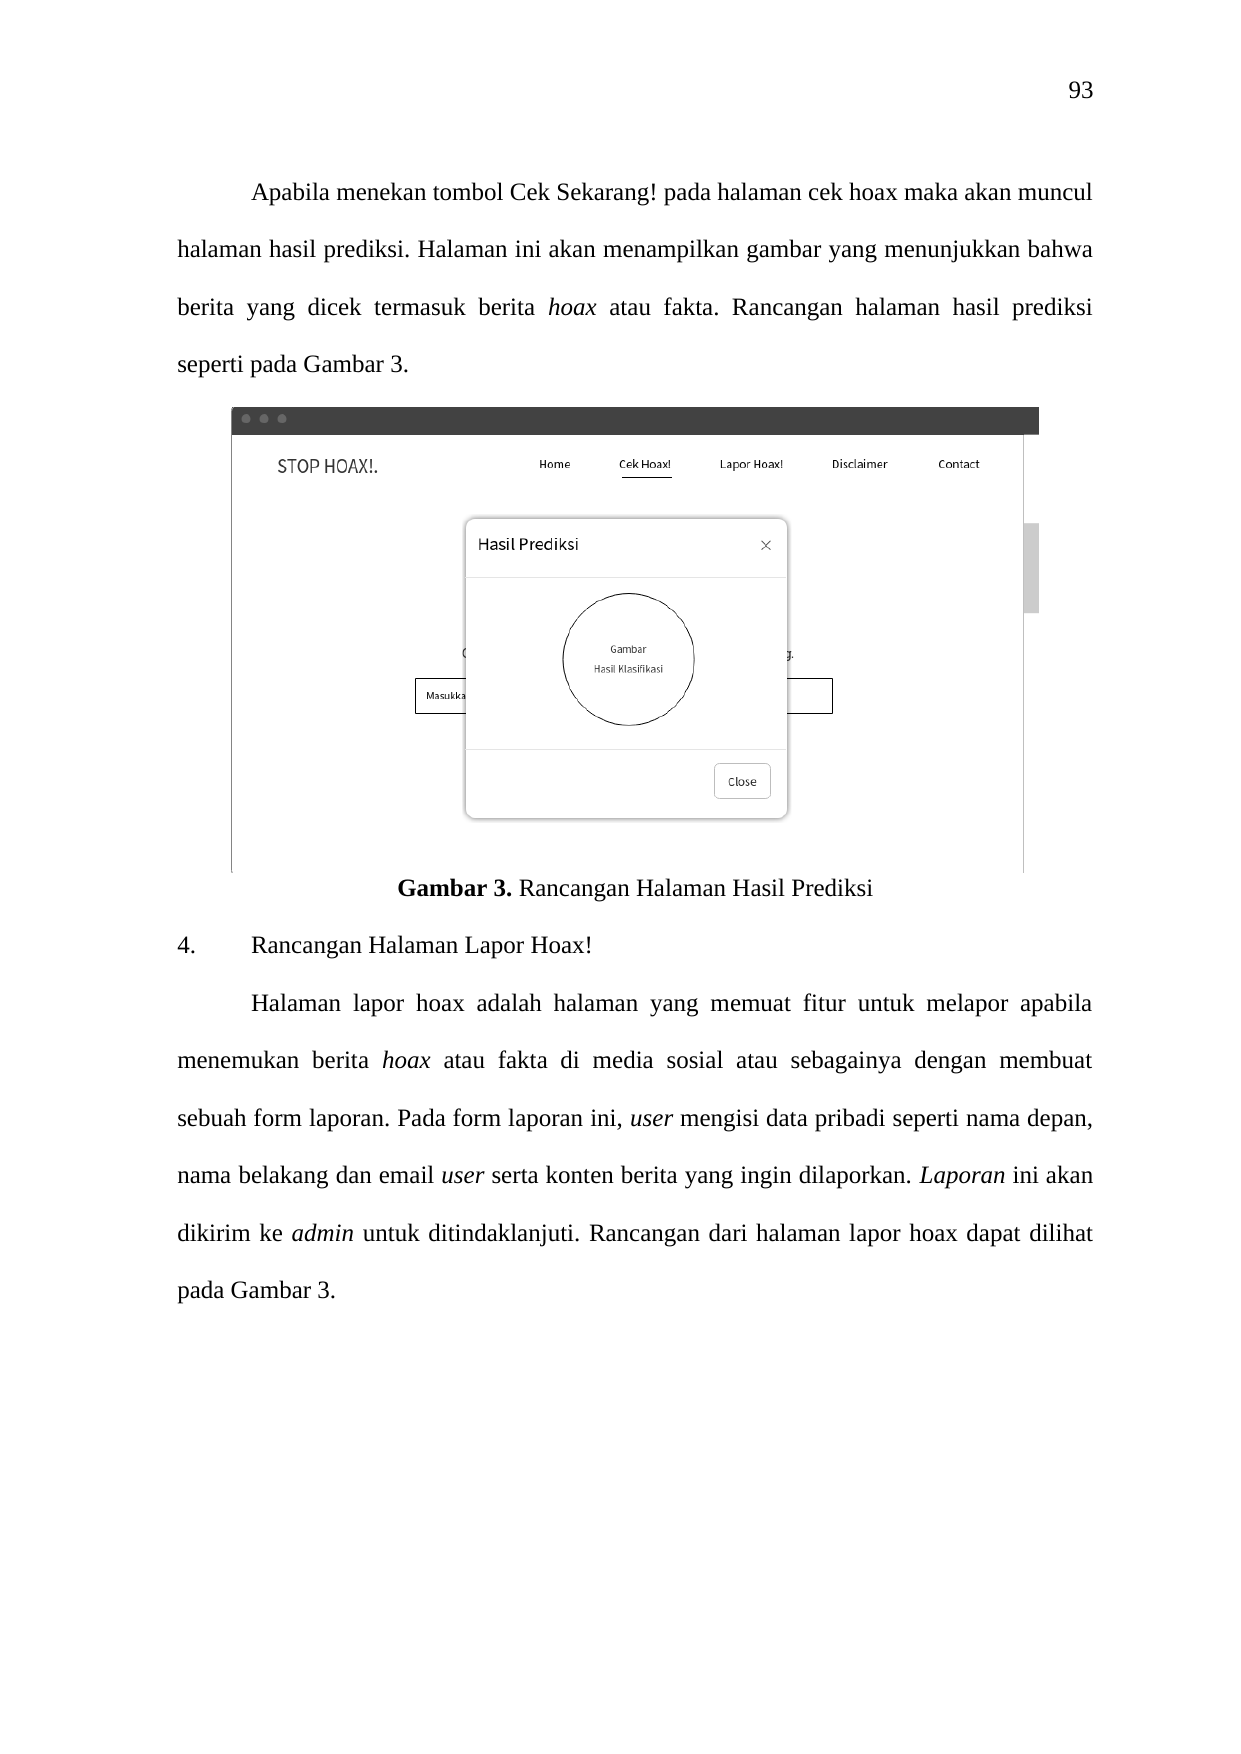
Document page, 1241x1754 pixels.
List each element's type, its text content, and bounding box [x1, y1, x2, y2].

list Gambar 3. Rancangan Halaman Hasil Prediksi [177, 873, 1093, 901]
picture [231, 407, 1039, 873]
list Apabila menekan tombol Cek Sekarang! pada halaman cek hoax maka akan muncul halaman hasil prediksi. Halaman ini akan menampilkan gambar yang menunjukkan bahwa berita yang dicek termasuk berita hoax atau fakta. Rancangan halaman hasil prediksi seperti pada Gambar 3. [177, 177, 1093, 378]
list Halaman lapor hoax adalah halaman yang memuat fitur untuk melapor apabila menemukan berita hoax atau fakta di media sosial atau sebagainya dengan membuat sebuah form laporan. Pada form laporan ini, user mengisi data pribadi seperti nama depan, nama belakang dan email user serta konten berita yang ingin dilaporkan. Laporan ini akan dikirim ke admin untuk ditindaklanjuti. Rancangan dari halaman lapor hoax dapat dilihat pada Gambar 3. [177, 988, 1093, 1304]
list Rancangan Halaman Lapor Hoax! [177, 930, 1093, 959]
